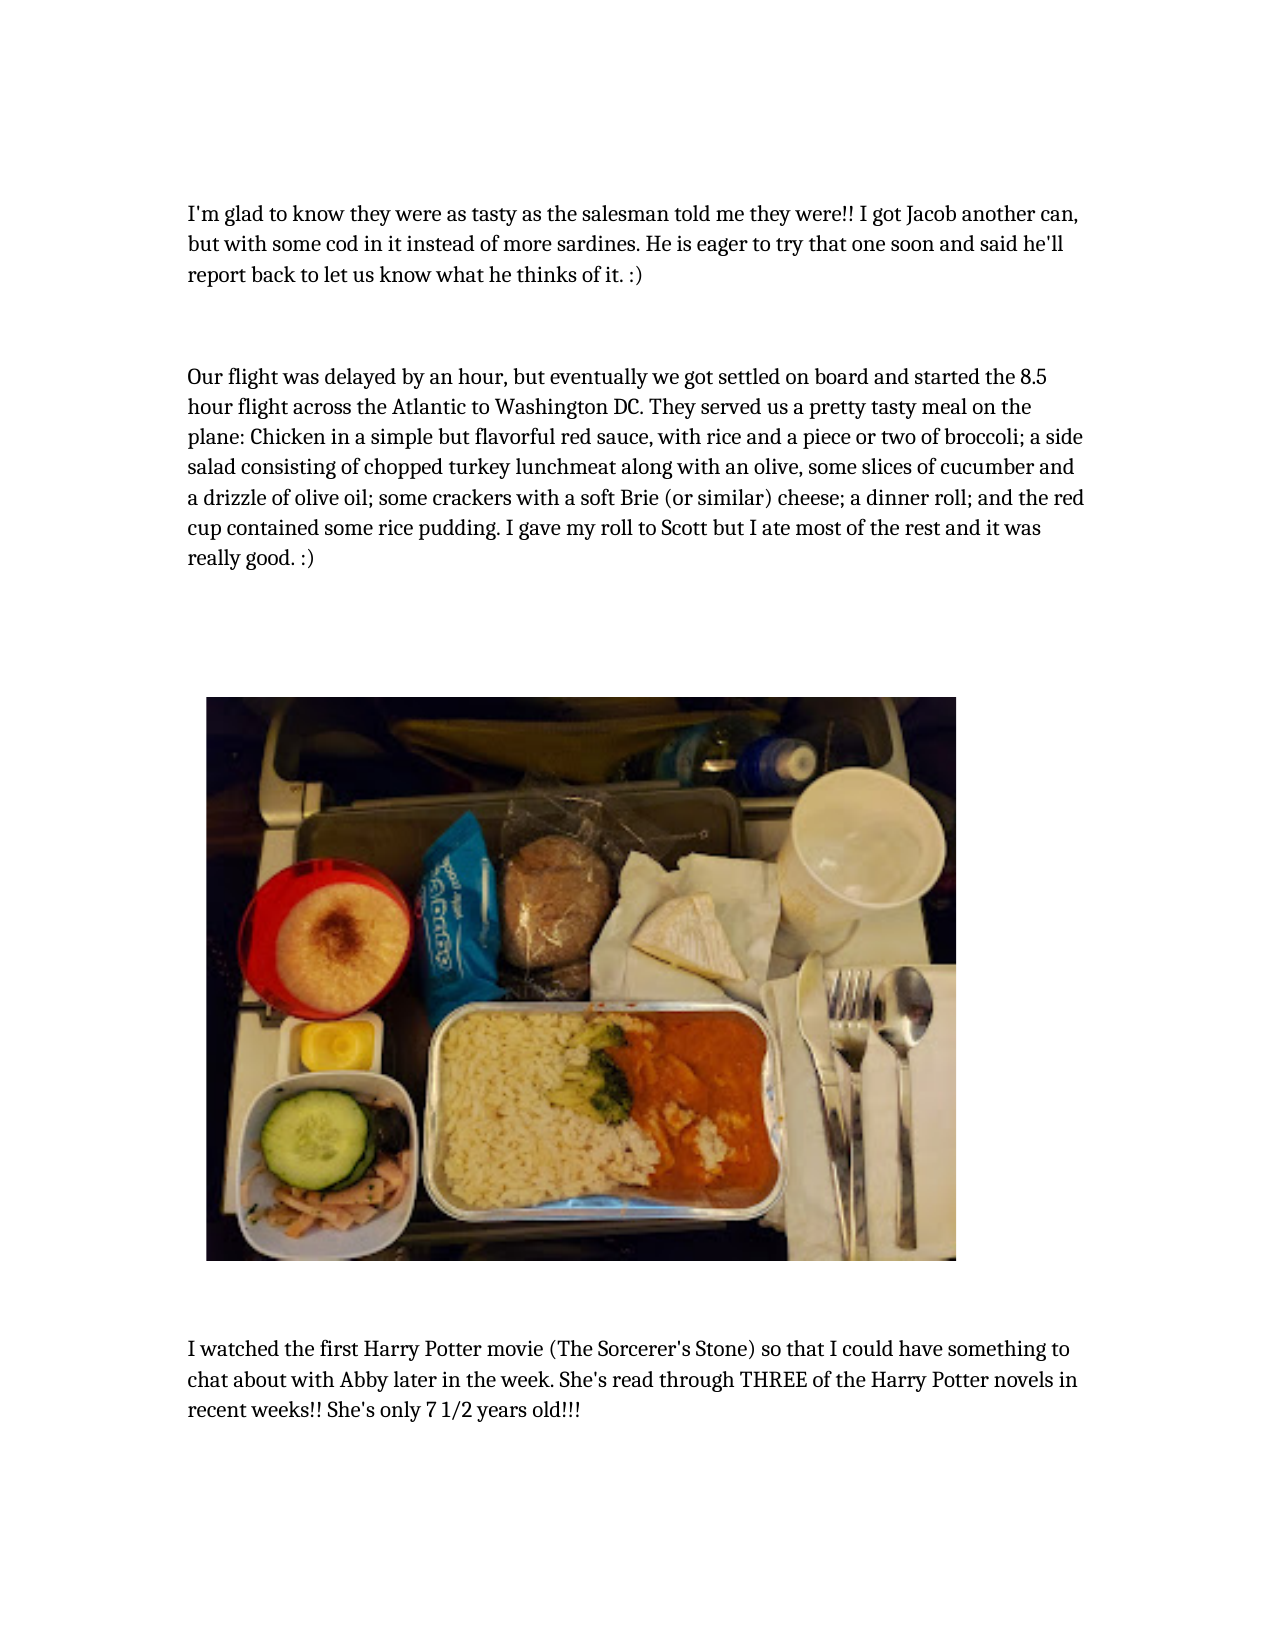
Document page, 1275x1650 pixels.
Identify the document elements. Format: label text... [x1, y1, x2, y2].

picture [206, 697, 957, 1261]
text I'm glad to know they were as tasty as the salesman told me they were!! I got Jacob another can, but with some cod in it instead of more sardines. He is eager to try that one soon and said he'll report back to let us know what he thinks of it. :) [187, 201, 1087, 288]
text I watched the first Harry Potter movie (The Sorcerer's Stone) so that I could have something to chat about with Abby later in the week. She's read through THREE of the Harry Potter novels in recent weeks!! She's only 7 1/2 years old!!! [187, 1336, 1087, 1423]
text Our flight was delayed by an hour, but eventually we got settled on board and started the 8.5 hour flight across the Atlantic to Washington DC. They served us a pretty tasty meal on the plane: Chicken in a simple but flavorful red sauce, with rice and a piece or two of broccoli; a side salad consisting of chopped turkey lunchmeat along with an olive, some slices of cucumber and a drizzle of olive oil; some crackers with a soft Brie (or similar) cheese; a dinner roll; and the red cup contained some rice pudding. I gave my roll to Scott but I ate most of the rest and it was really good. :) [187, 363, 1087, 571]
